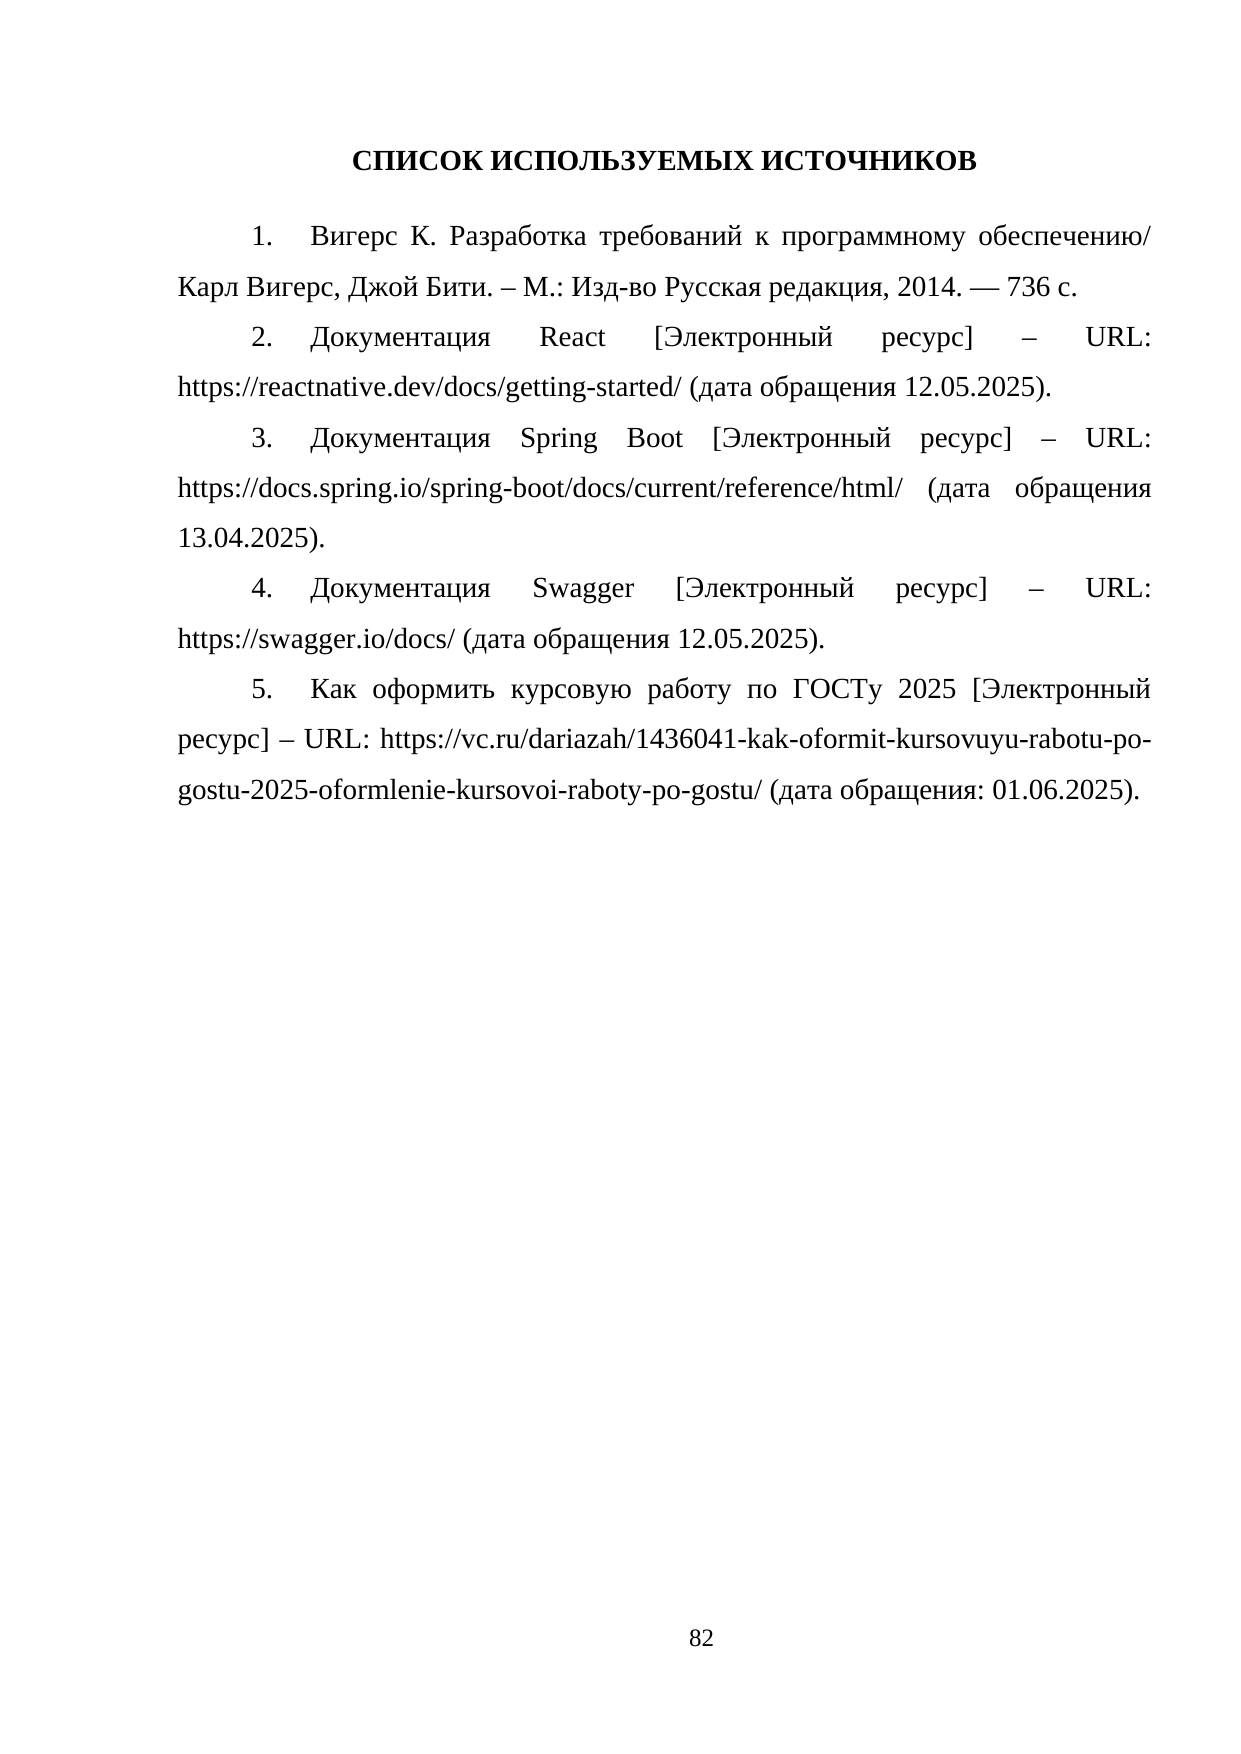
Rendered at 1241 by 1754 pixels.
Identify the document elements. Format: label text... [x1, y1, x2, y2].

list СПИСОК ИСПОЛЬЗУЕМЫХ ИСТОЧНИКОВ [177, 143, 1152, 177]
text Документация React [Электронный ресурс] – URL: https://reactnative.dev/docs/getting-started/ (дата обращения 12.05.2025). [177, 319, 1152, 403]
text Документация Spring Boot [Электронный ресурс] – URL: https://docs.spring.io/spring-boot/docs/current/reference/html/ (дата обращения 13.04.2025). [177, 420, 1152, 554]
text Документация Swagger [Электронный ресурс] – URL: https://swagger.io/docs/ (дата обращения 12.05.2025). [177, 571, 1152, 654]
text Как оформить курсовую работу по ГОСТу 2025 [Электронный ресурс] – URL: https://vc.ru/dariazah/1436041-kak-oformit-kursovuyu-rabotu-po-gostu-2025-oformlenie-kursovoi-raboty-po-gostu/ (дата обращения: 01.06.2025). [177, 671, 1152, 805]
text Вигерс К. Разработка требований к программному обеспечению/ Карл Вигерс, Джой Бити. – М.: Изд-во Русская редакция, 2014. — 736 с. [177, 218, 1152, 302]
